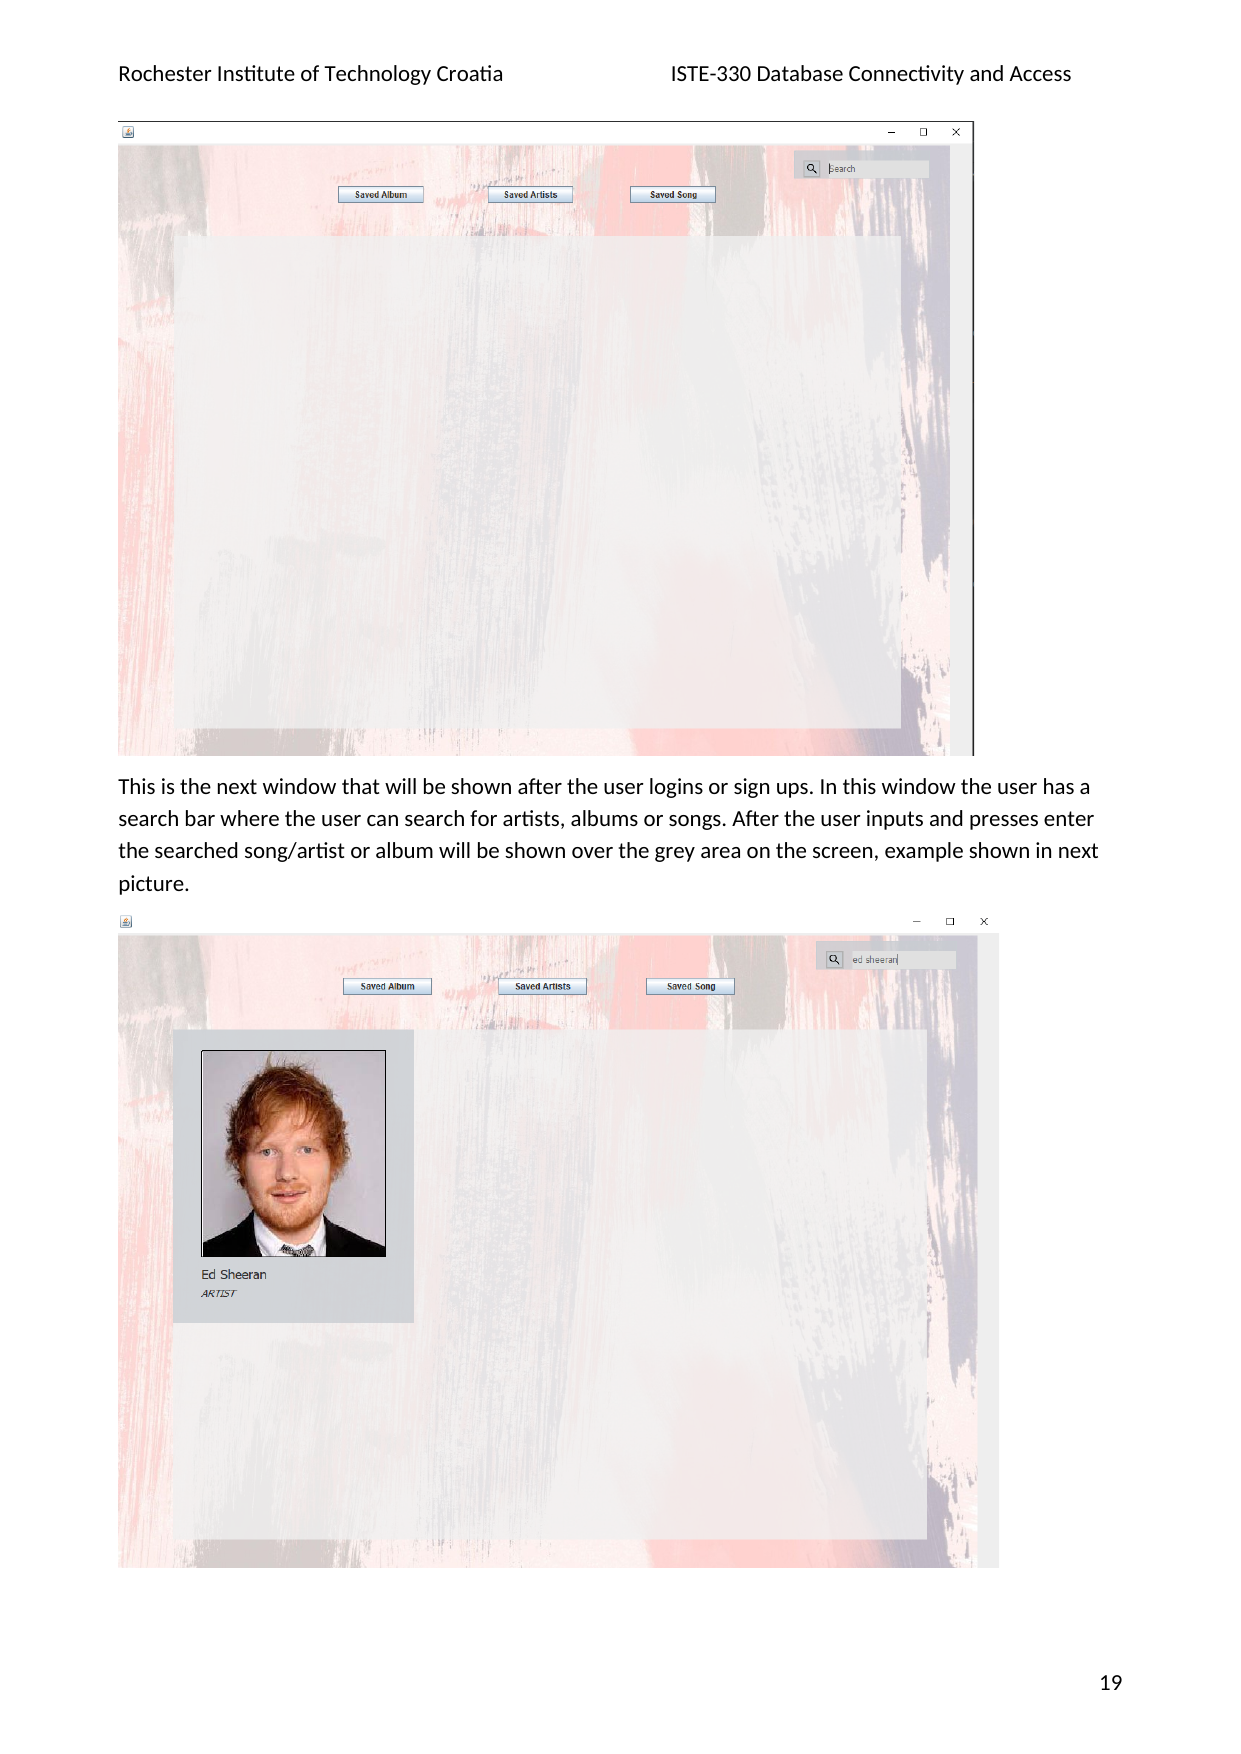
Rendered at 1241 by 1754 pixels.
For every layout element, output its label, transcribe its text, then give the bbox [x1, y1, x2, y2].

picture [118, 121, 975, 756]
picture [118, 913, 1000, 1568]
text This is the next window that will be shown after the user logins or sign ups. In this window the user has a search bar where the user can search for artists, albums or songs. After the user inputs and presses enter the searched song/artist or album will be shown over the grey area on the screen, example shown in next picture. [118, 772, 1122, 897]
